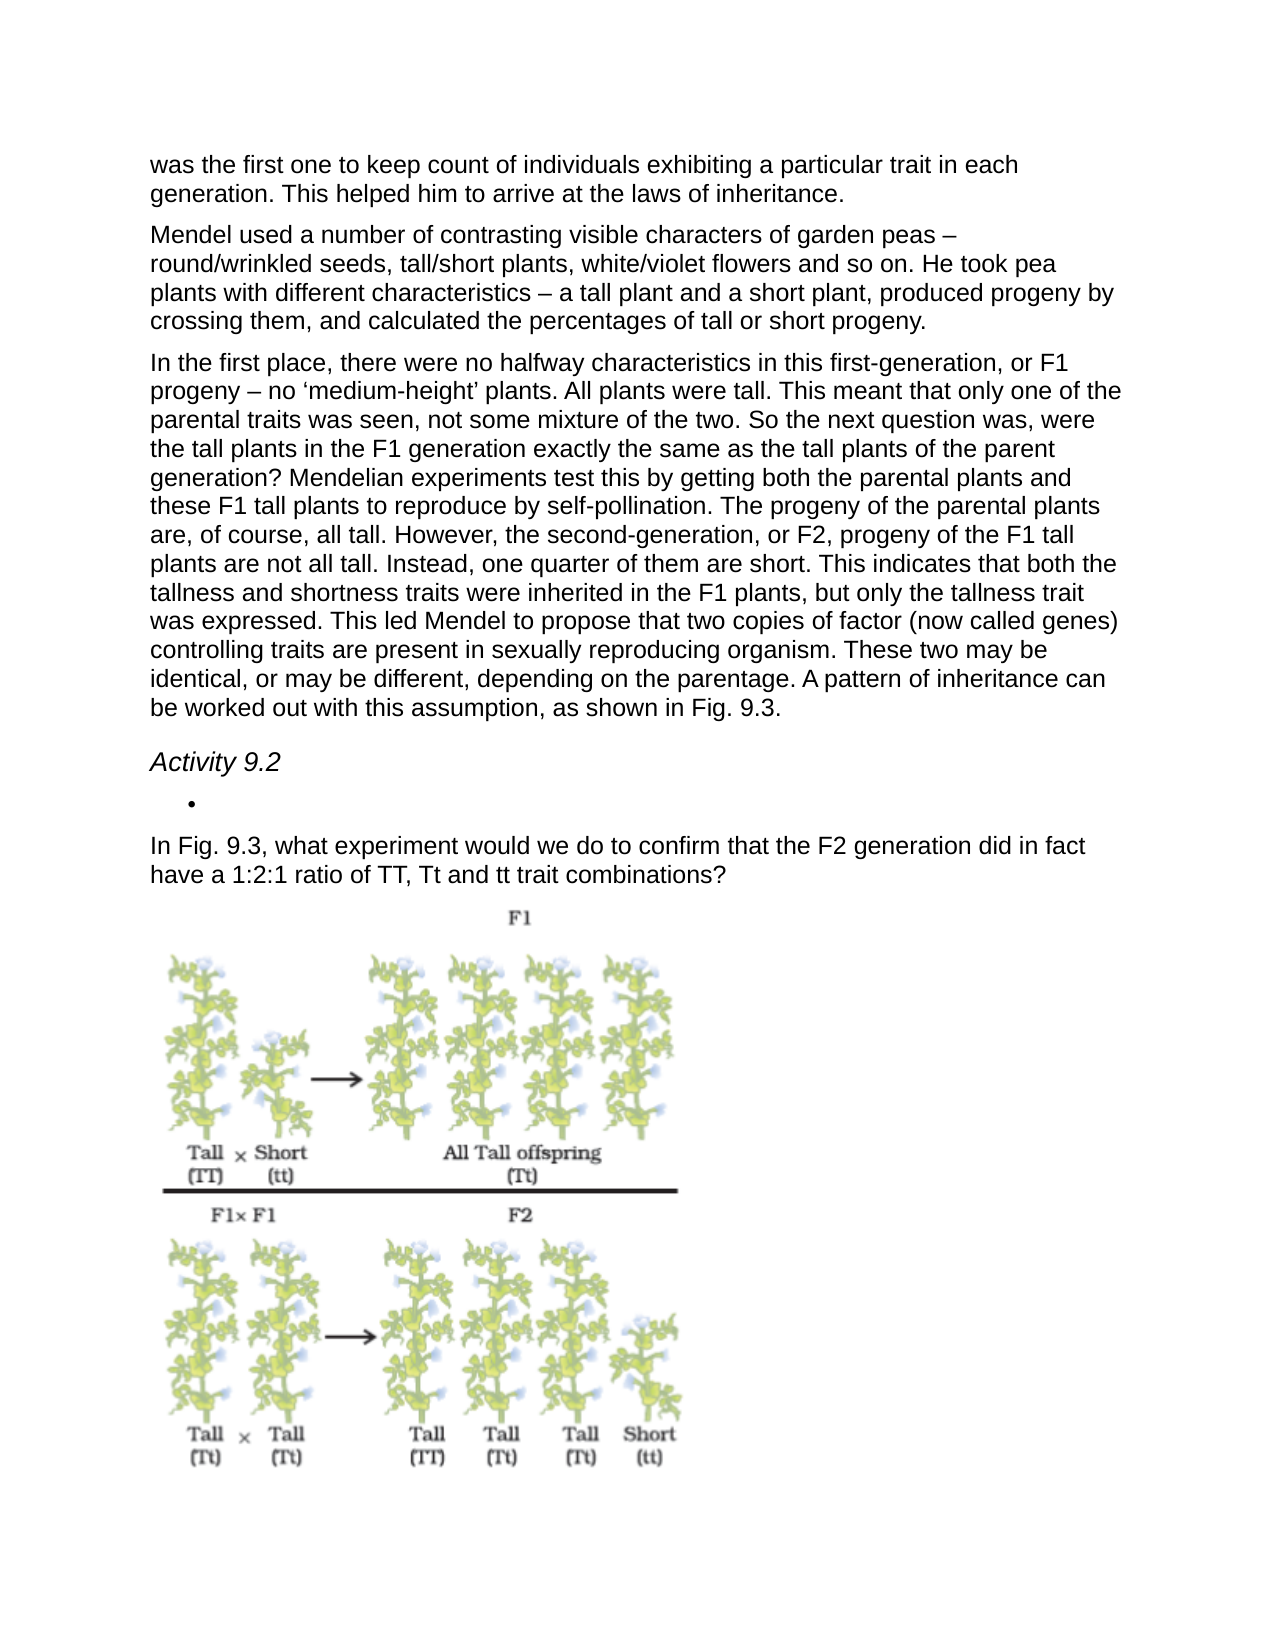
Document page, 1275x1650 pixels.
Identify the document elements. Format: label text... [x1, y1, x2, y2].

subtitle Activity 9.2 [150, 746, 1125, 777]
text In the first place, there were no halfway characteristics in this first-generation, or F1 progeny – no ‘medium-height’ plants. All plants were tall. This meant that only one of the parental traits was seen, not some mixture of the two. So the next question was, were the tall plants in the F1 generation exactly the same as the tall plants of the parent generation? Mendelian experiments test this by getting both the parental plants and these F1 tall plants to reproduce by self-pollination. The progeny of the parental plants are, of course, all tall. However, the second-generation, or F2, progeny of the F1 tall plants are not all tall. Instead, one quarter of them are short. This indicates that both the tallness and shortness traits were inherited in the F1 plants, but only the tallness trait was expressed. This led Mendel to propose that two copies of factor (now called genes) controlling traits are present in sexually reproducing organism. These two may be identical, or may be different, depending on the parentage. A pattern of inheritance can be worked out with this assumption, as shown in Fig. 9.3. [150, 347, 1125, 721]
picture [150, 901, 699, 1480]
text In Fig. 9.3, what experiment would we do to confirm that the F2 generation did in fact have a 1:2:1 ratio of TT, Tt and tt trait combinations? [150, 831, 1125, 889]
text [150, 150, 1125, 207]
text Mendel used a number of contrasting visible characters of garden peas – round/wrinkled seeds, tall/short plants, white/violet flowers and so on. He took pea plants with different characteristics – a tall plant and a short plant, produced progeny by crossing them, and calculated the percentages of tall or short progeny. [150, 220, 1125, 335]
